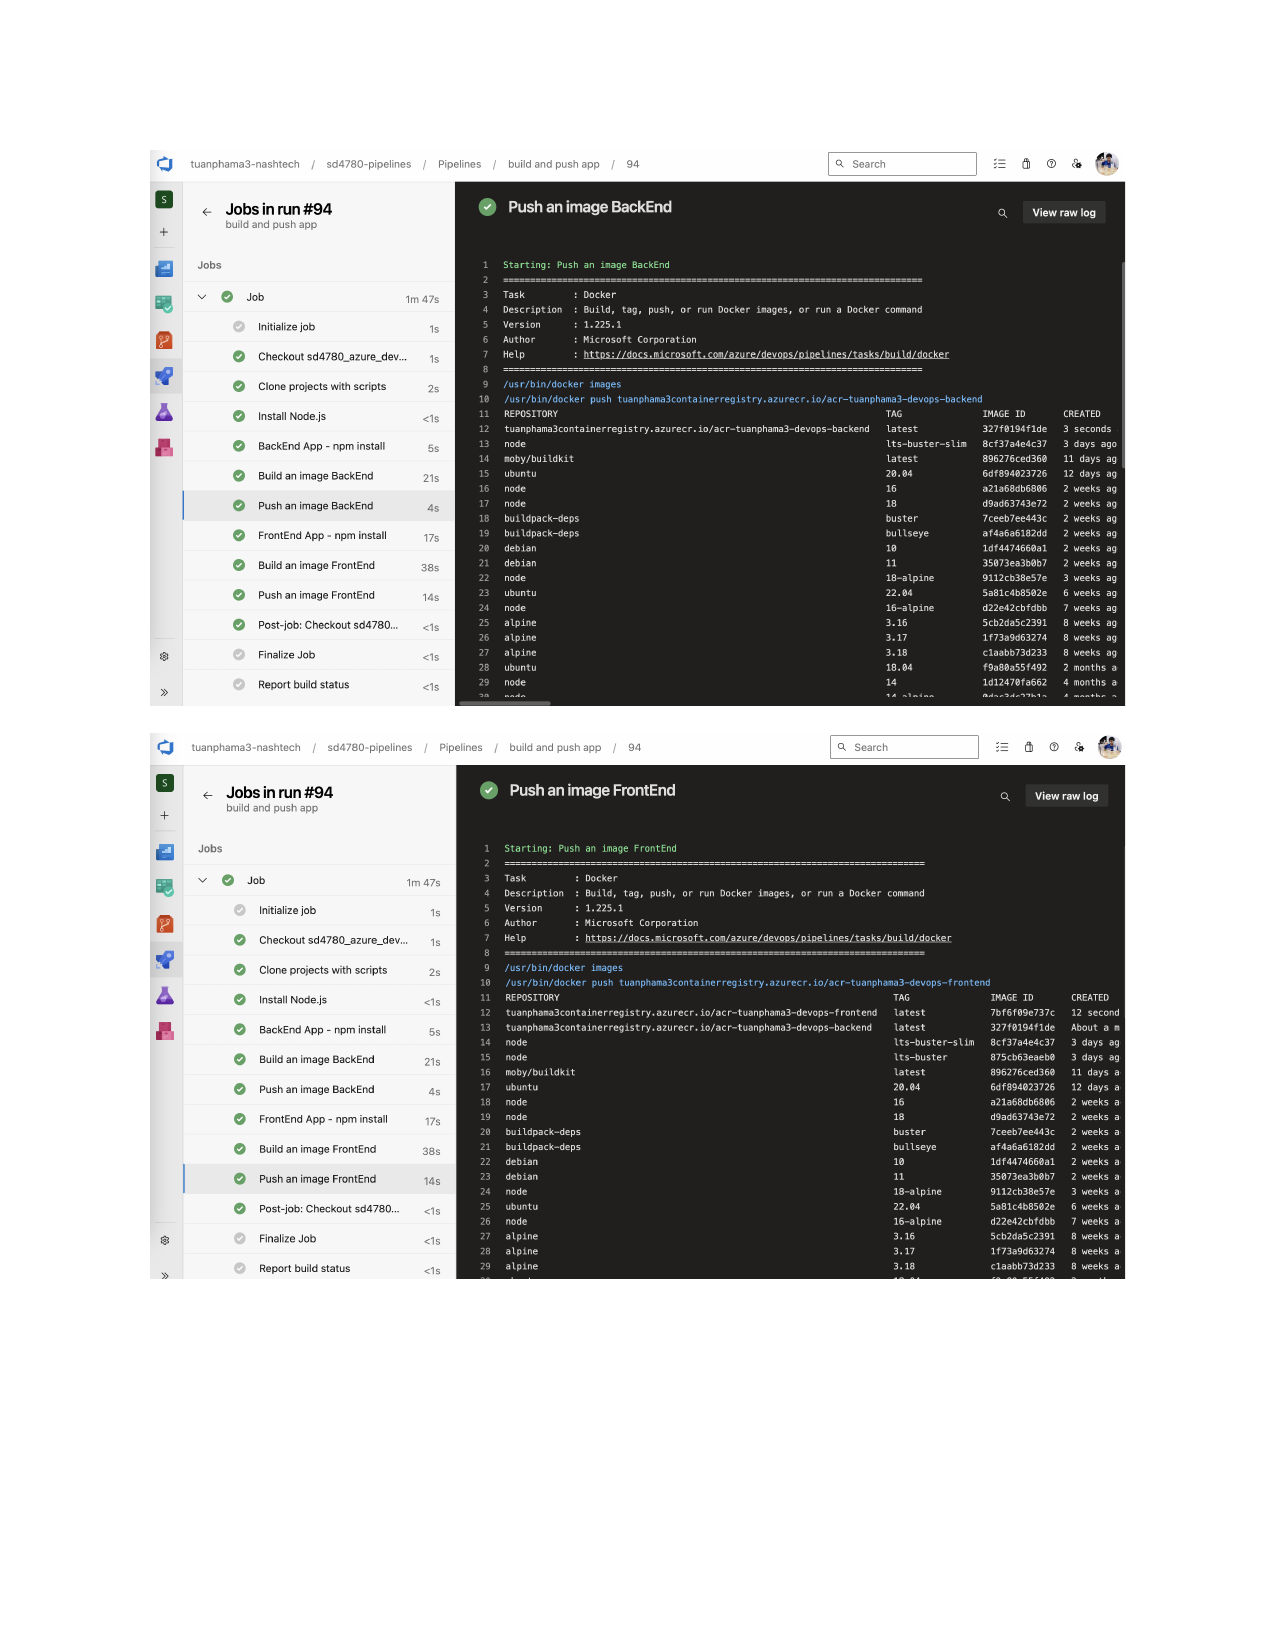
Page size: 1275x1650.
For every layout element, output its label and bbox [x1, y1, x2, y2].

picture [150, 733, 1125, 1279]
picture [150, 150, 1125, 706]
